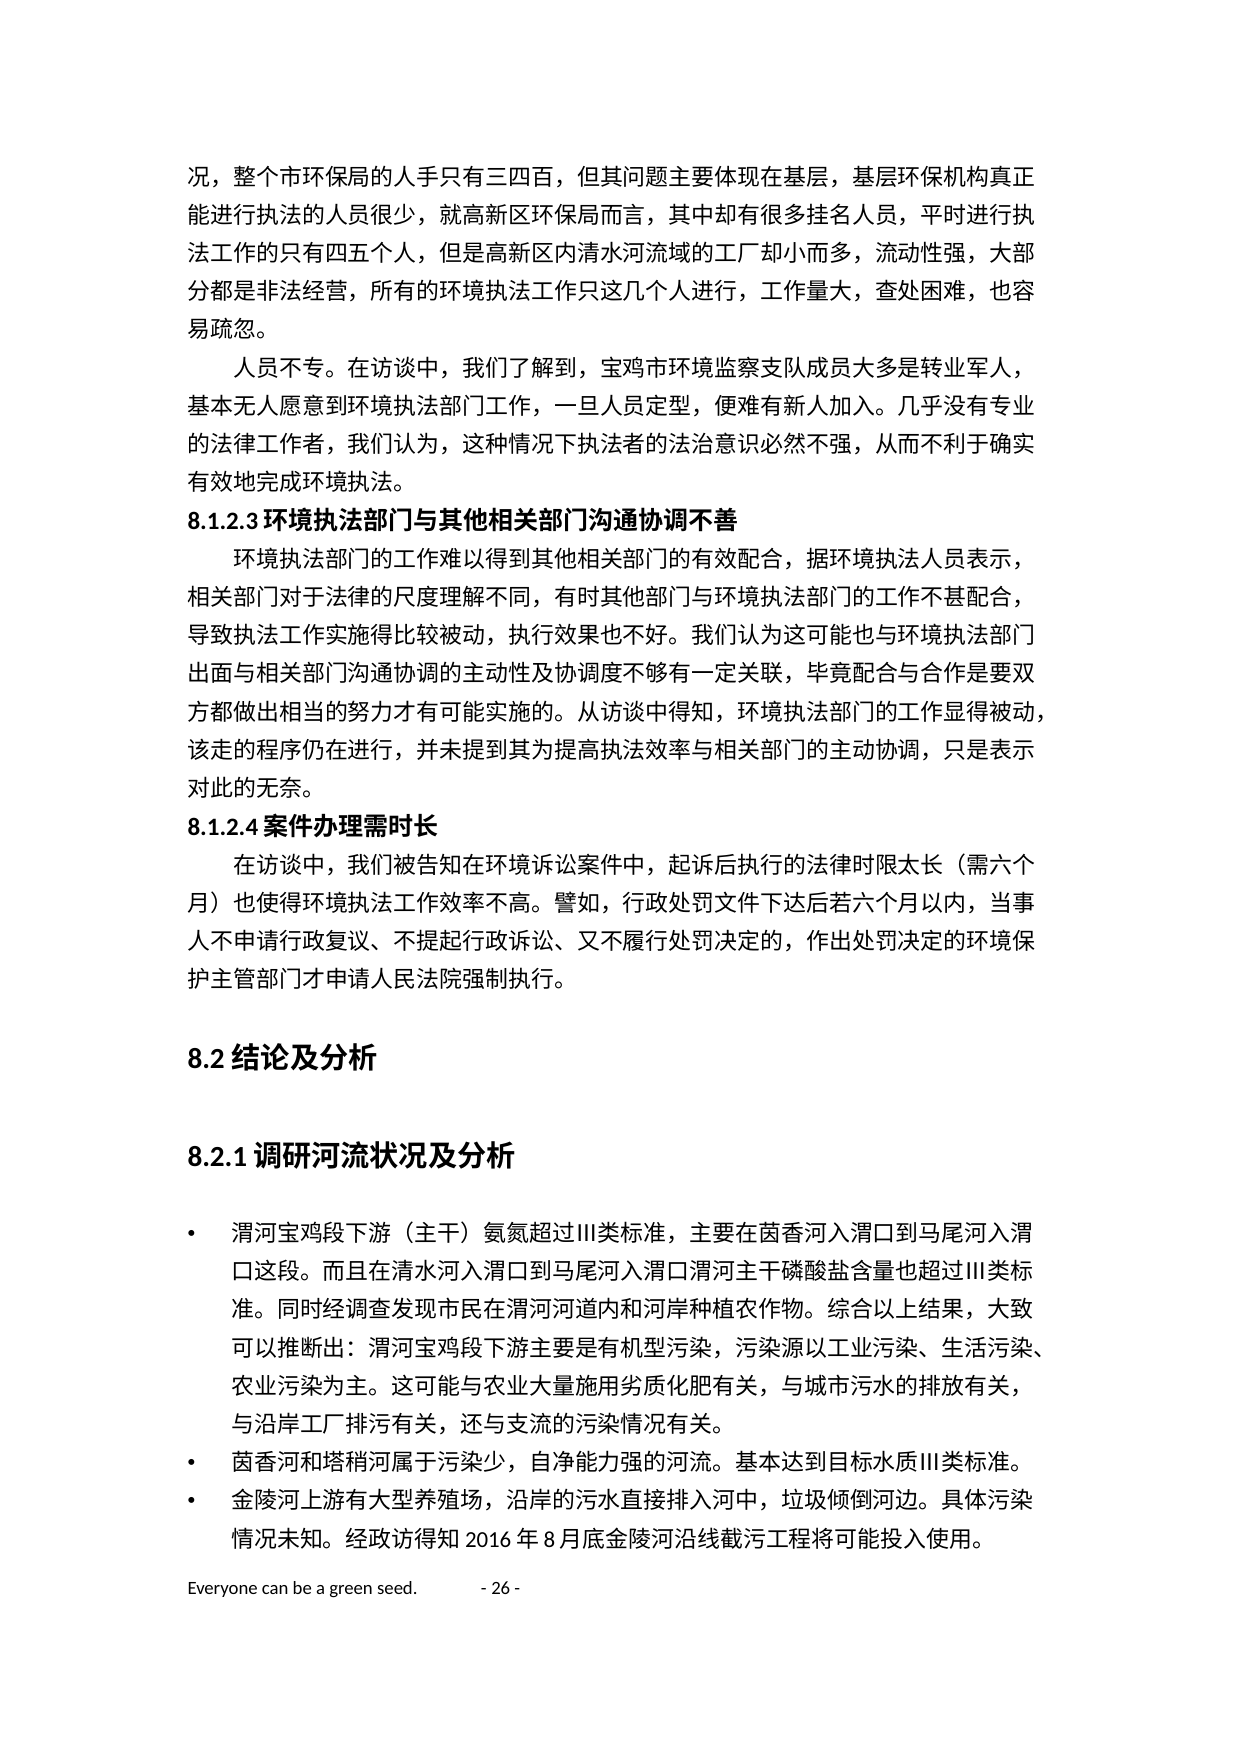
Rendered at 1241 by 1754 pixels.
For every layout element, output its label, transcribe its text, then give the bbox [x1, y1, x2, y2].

list 茵香河和塔稍河属于污染少，自净能力强的河流。基本达到目标水质Ⅲ类标准。 [187, 1442, 1053, 1480]
list 金陵河上游有大型养殖场，沿岸的污水直接排入河中，垃圾倾倒河边。具体污染情况未知。经政访得知2016年8月底金陵河沿线截污工程将可能投入使用。 [187, 1480, 1053, 1556]
list 8.1.2.4案件办理需时长 [187, 806, 1053, 844]
text 人员不专。在访谈中，我们了解到，宝鸡市环境监察支队成员大多是转业军人，基本无人愿意到环境执法部门工作，一旦人员定型，便难有新人加入。几乎没有专业的法律工作者，我们认为，这种情况下执法者的法治意识必然不强，从而不利于确实有效地完成环境执法。 [187, 347, 1053, 500]
list 8.2.1调研河流状况及分析 [187, 1115, 1053, 1191]
list 渭河宝鸡段下游（主干）氨氮超过Ⅲ类标准，主要在茵香河入渭口到马尾河入渭口这段。而且在清水河入渭口到马尾河入渭口渭河主干磷酸盐含量也超过Ⅲ类标准。同时经调查发现市民在渭河河道内和河岸种植农作物。综合以上结果，大致可以推断出：渭河宝鸡段下游主要是有机型污染，污染源以工业污染、生活污染、农业污染为主。这可能与农业大量施用劣质化肥有关，与城市污水的排放有关，与沿岸工厂排污有关，还与支流的污染情况有关。 [187, 1212, 1053, 1442]
list 8.1.2.3环境执法部门与其他相关部门沟通协调不善 [187, 500, 1053, 538]
text 环境执法部门的工作难以得到其他相关部门的有效配合，据环境执法人员表示，相关部门对于法律的尺度理解不同，有时其他部门与环境执法部门的工作不甚配合，导致执法工作实施得比较被动，执行效果也不好。我们认为这可能也与环境执法部门出面与相关部门沟通协调的主动性及协调度不够有一定关联，毕竟配合与合作是要双方都做出相当的努力才有可能实施的。从访谈中得知，环境执法部门的工作显得被动，该走的程序仍在进行，并未提到其为提高执法效率与相关部门的主动协调，只是表示对此的无奈。 [187, 538, 1053, 806]
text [187, 156, 1053, 347]
text 结论及分析 [187, 1018, 1053, 1094]
text 在访谈中，我们被告知在环境诉讼案件中，起诉后执行的法律时限太长（需六个月）也使得环境执法工作效率不高。譬如，行政处罚文件下达后若六个月以内，当事人不申请行政复议、不提起行政诉讼、又不履行处罚决定的，作出处罚决定的环境保护主管部门才申请人民法院强制执行。 [187, 844, 1053, 997]
